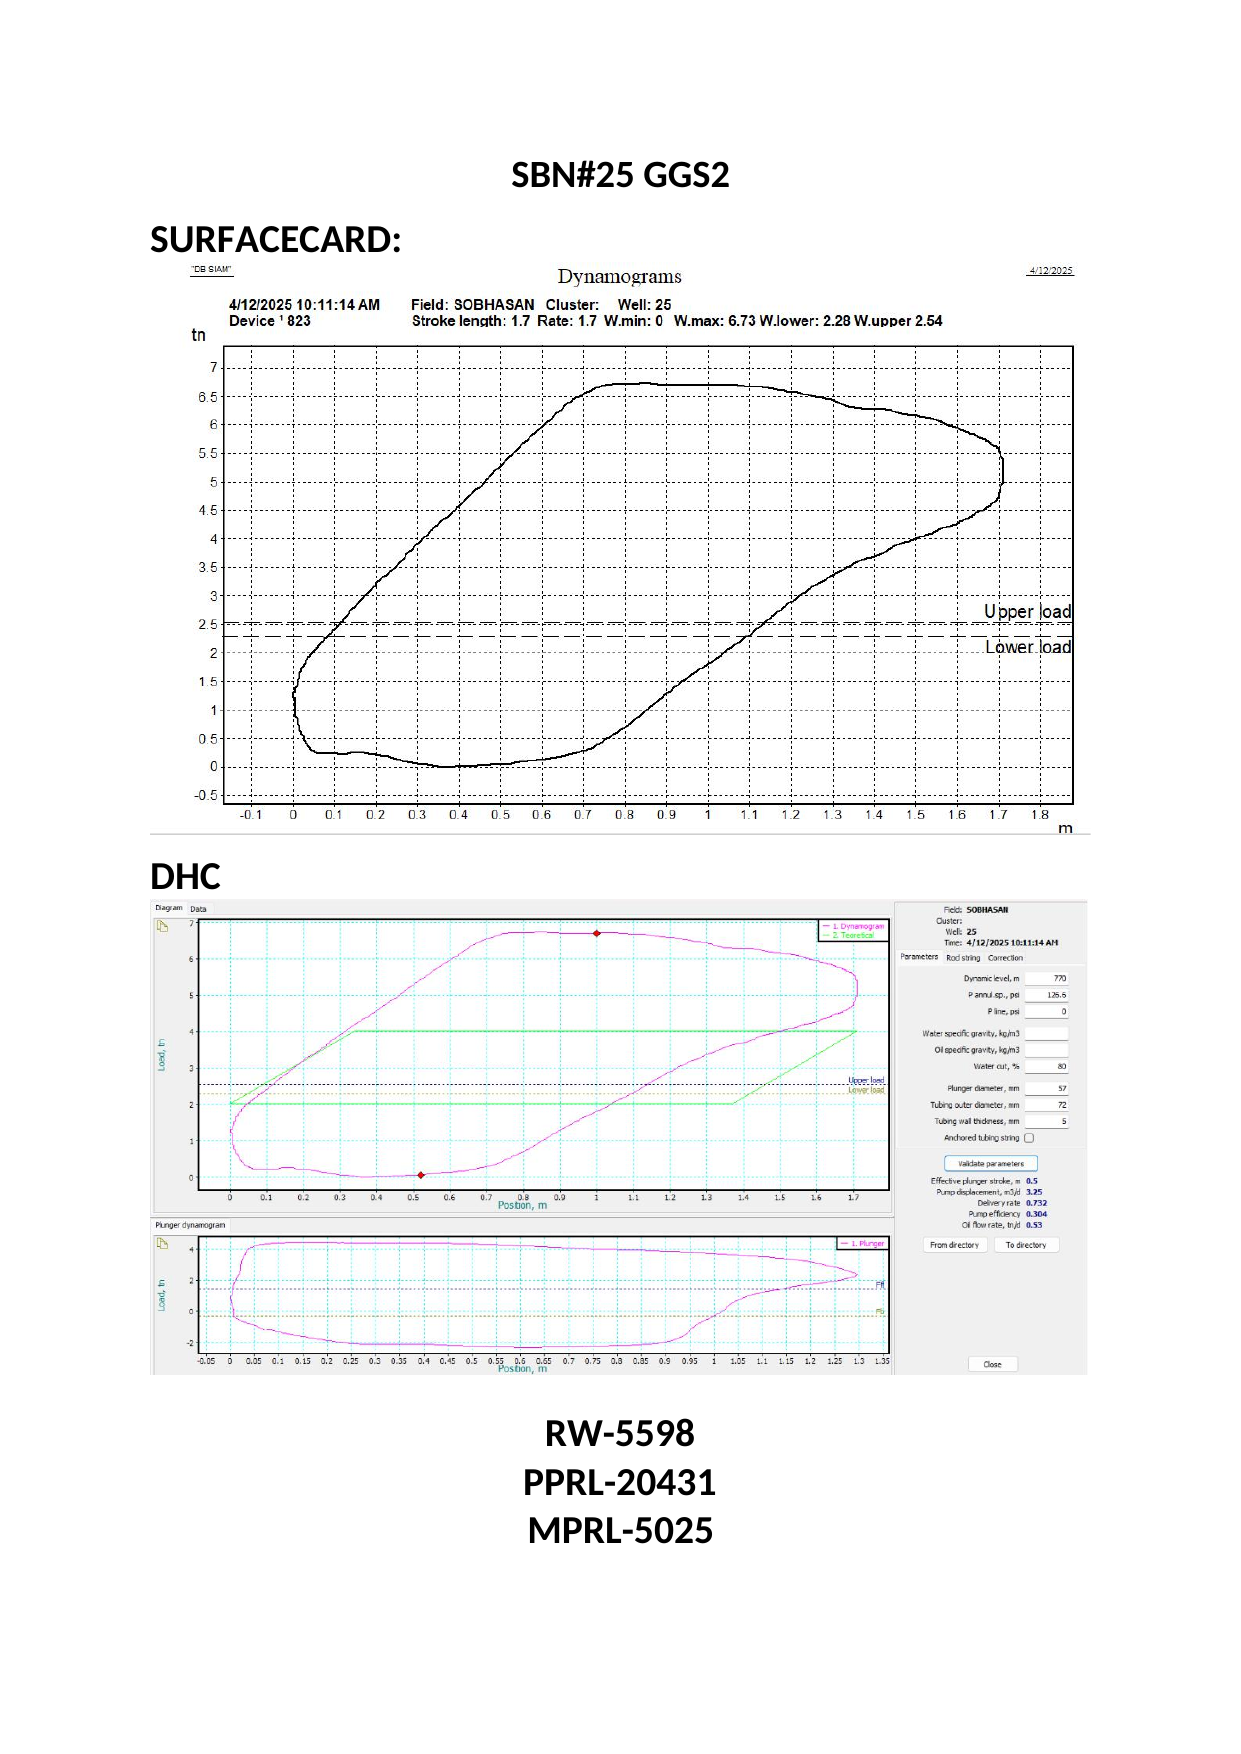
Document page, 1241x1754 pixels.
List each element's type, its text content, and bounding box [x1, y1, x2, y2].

text DHC [150, 851, 1090, 899]
picture [150, 262, 1091, 835]
picture [150, 899, 1088, 1375]
text SURFACECARD: [150, 214, 1090, 262]
text RW-5598 [150, 1408, 1089, 1457]
text SBN#25 GGS2 [150, 150, 1092, 197]
text PPRL-20431 [523, 1457, 1090, 1505]
text MPRL-5025 [527, 1505, 1090, 1553]
